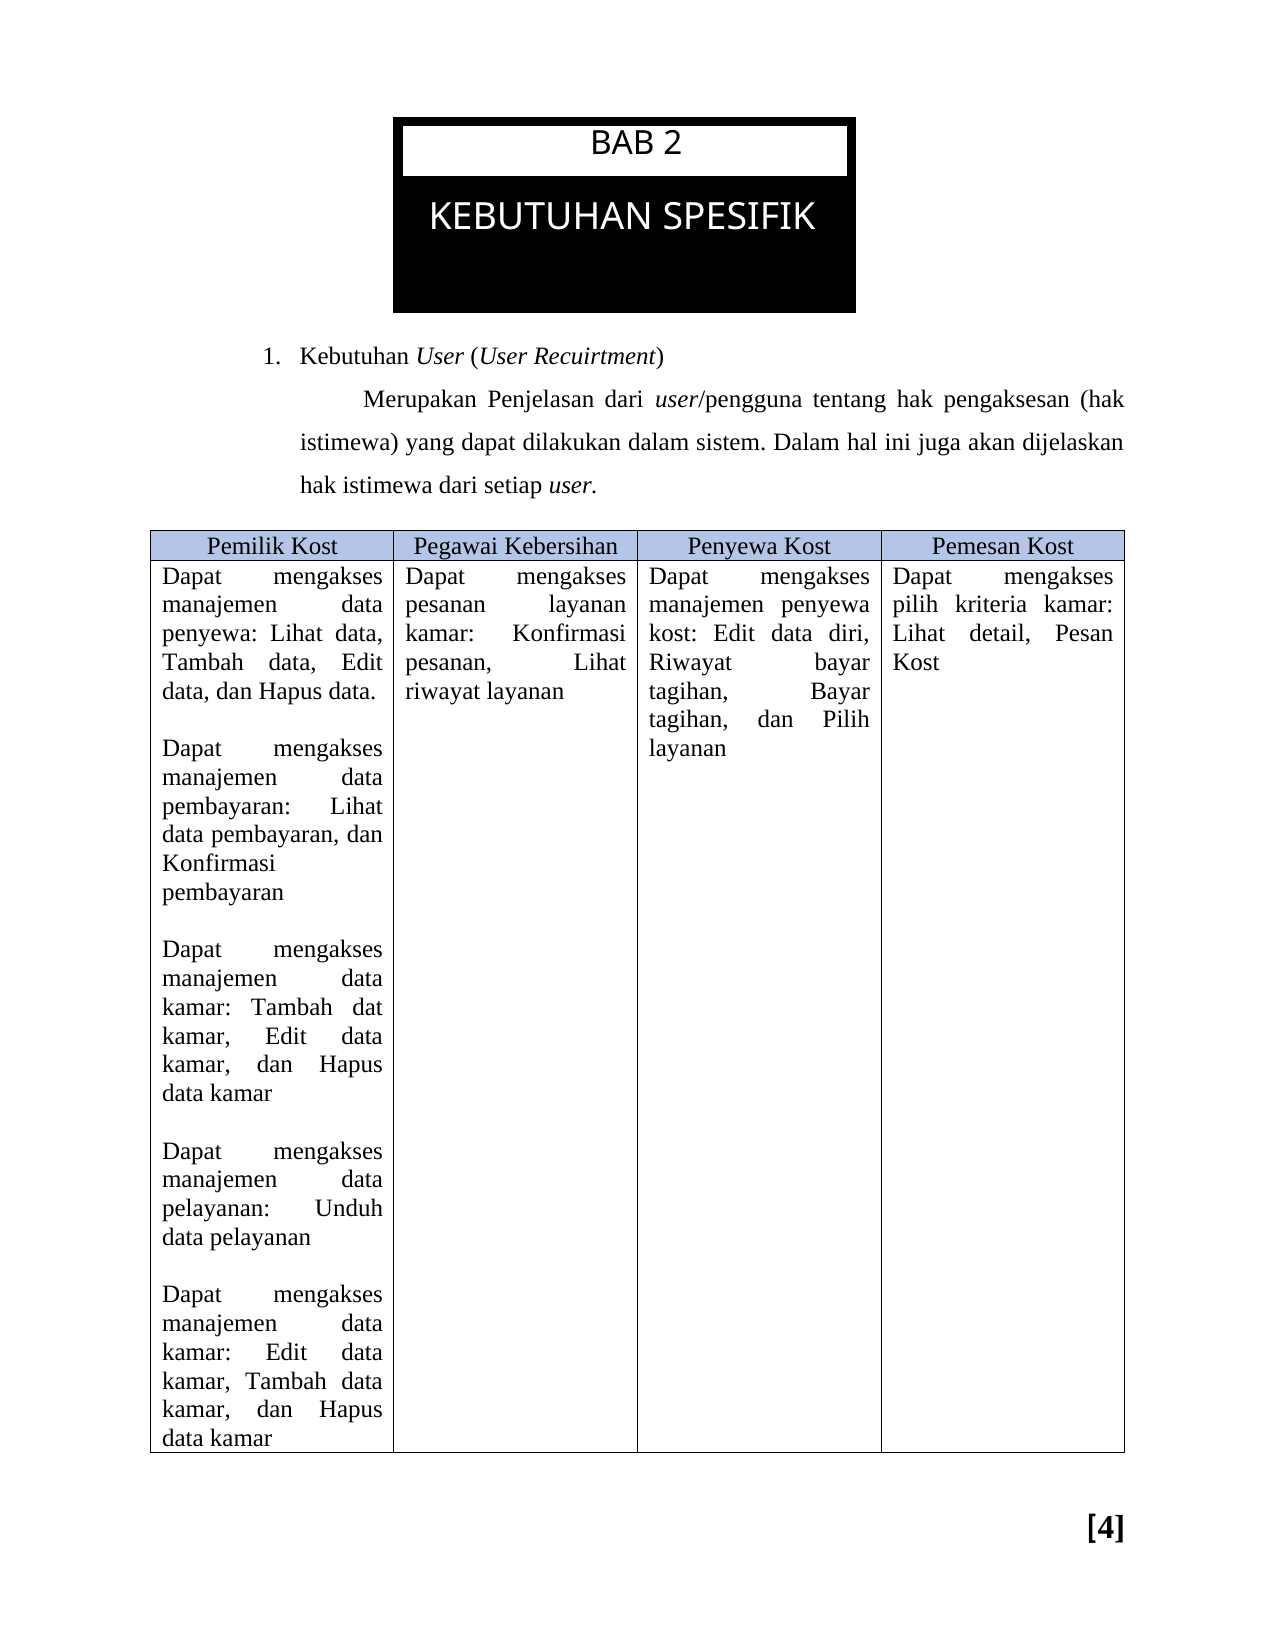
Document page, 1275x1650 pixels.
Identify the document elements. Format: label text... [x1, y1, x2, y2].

list Merupakan Penjelasan dari user/pengguna tentang hak pengaksesan (hak istimewa) yang dapat dilakukan dalam sistem. Dalam hal ini juga akan dijelaskan hak istimewa dari setiap user. [300, 384, 1125, 499]
table_cell Dapat mengakses manajemen data penyewa: Lihat data, Tambah data, Edit data, dan Hapus data. Dapat mengakses manajemen data pembayaran: Lihat data pembayaran, dan Konfirmasi pembayaran Dapat mengakses manajemen data kamar: Tambah dat kamar, Edit data kamar, dan Hapus data kamar Dapat mengakses manajemen data pelayanan: Unduh data pelayanan Dapat mengakses manajemen data kamar: Edit data kamar, Tambah data kamar, dan Hapus data kamar [151, 561, 393, 1452]
table_cell Dapat mengakses pilih kriteria kamar: Lihat detail, Pesan Kost [882, 561, 1124, 1452]
table_header Penyewa Kost [638, 531, 881, 560]
table_header Pegawai Kebersihan [394, 531, 637, 560]
table_cell Dapat mengakses pesanan layanan kamar: Konfirmasi pesanan, Lihat riwayat layanan [394, 561, 637, 1452]
list Kebutuhan User (User Recuirtment) [262, 341, 1125, 369]
table_header Pemilik Kost [151, 531, 393, 560]
table_cell Dapat mengakses manajemen penyewa kost: Edit data diri, Riwayat bayar tagihan, Bayar tagihan, dan Pilih layanan [638, 561, 881, 1452]
table_header Pemesan Kost [882, 531, 1124, 560]
